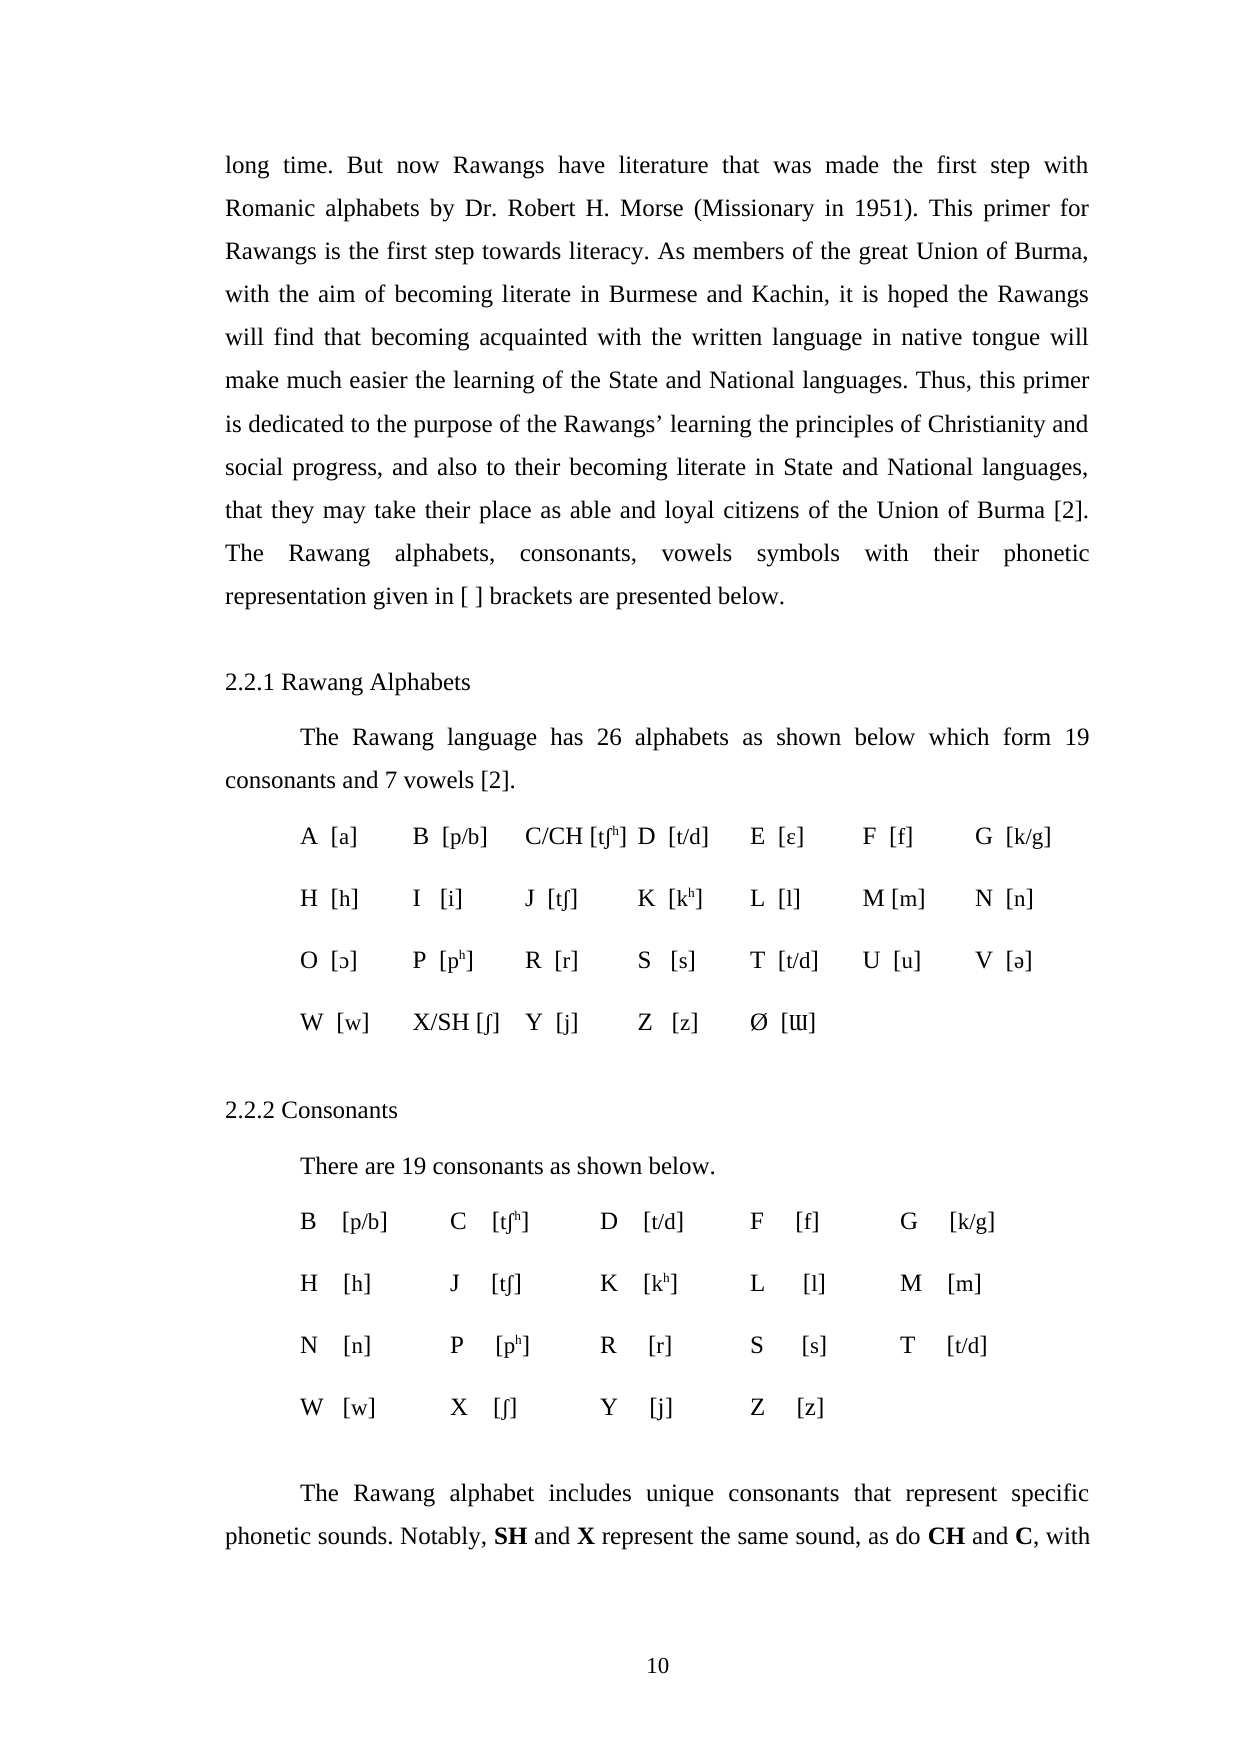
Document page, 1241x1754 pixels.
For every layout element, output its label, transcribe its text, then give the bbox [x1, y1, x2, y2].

text B [p/b] C [tʃh] D [t/d] F [f] G [k/g] [225, 1206, 1090, 1235]
text 2.2.2 Consonants [225, 1095, 1090, 1124]
text A [a] B [p/b] C/CH [tʃh] D [t/d] E [ɛ] F [f] G [k/g] [225, 821, 1090, 850]
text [225, 150, 1090, 610]
text There are 19 consonants as shown below. [225, 1151, 1090, 1179]
text 2.2.1 Rawang Alphabets [225, 667, 1090, 696]
text O [ɔ] P [ph] R [r] S [s] T [t/d] U [u] V [ə] [225, 945, 1090, 974]
text The Rawang language has 26 alphabets as shown below which form 19 consonants and 7 vowels [2]. [225, 722, 1090, 794]
text N [n] P [ph] R [r] S [s] T [t/d] [225, 1330, 1090, 1359]
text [225, 1478, 1090, 1550]
text H [h] J [tʃ] K [kh] L [l] M [m] [225, 1268, 1090, 1297]
text W [w] X [ʃ] Y [j] Z [z] [225, 1392, 1090, 1421]
text H [h] I [i] J [tʃ] K [kh] L [l] M [m] N [n] [225, 883, 1090, 912]
text W [w] X/SH [ʃ] Y [j] Z [z] Ø [Ɯ] [225, 1007, 1090, 1036]
